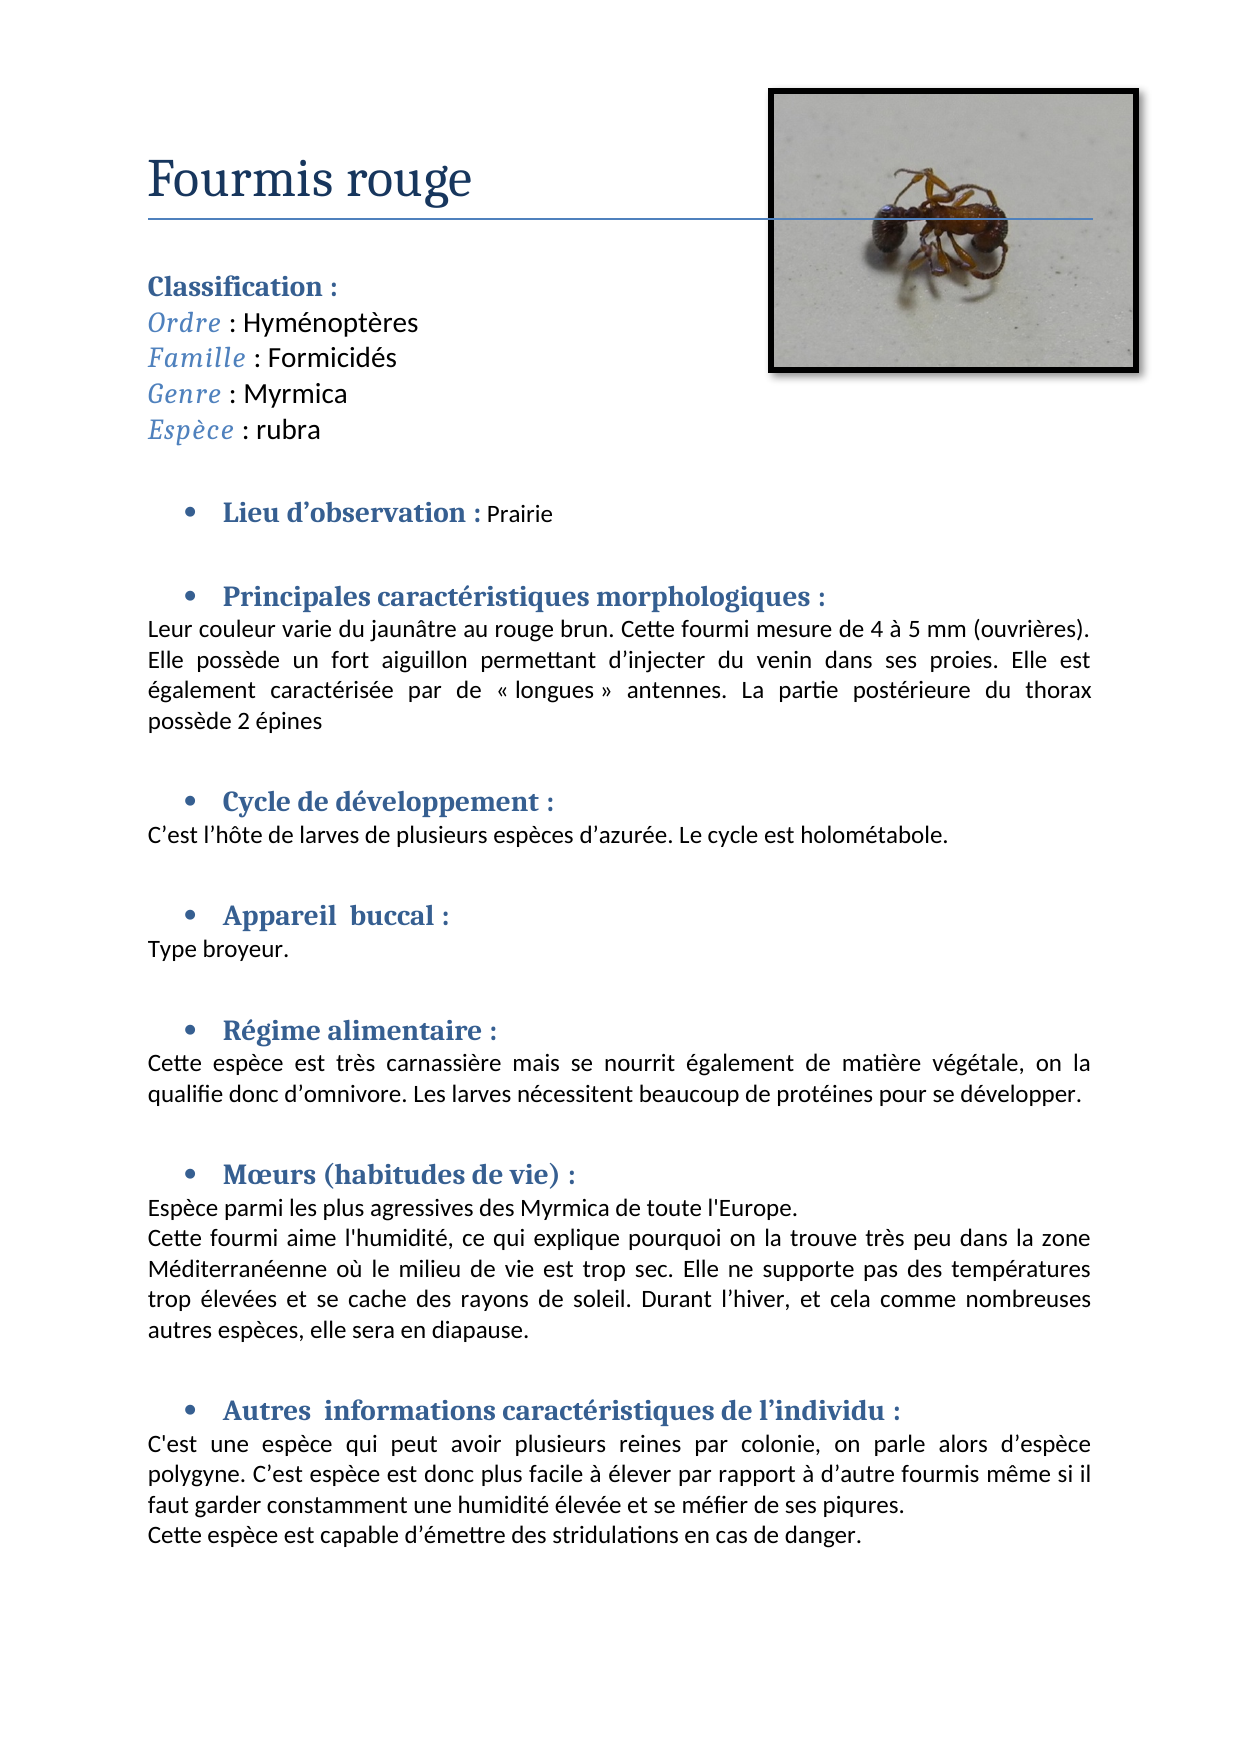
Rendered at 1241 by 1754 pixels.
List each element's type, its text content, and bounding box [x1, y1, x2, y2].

text C'est une espèce qui peut avoir plusieurs reines par colonie, on parle alors d’espèce polygyne. C’est espèce est donc plus facile à élever par rapport à d’autre fourmis même si il faut garder constamment une humidité élevée et se méfier de ses piqures. [148, 1428, 1093, 1519]
title Fourmis rouge [148, 148, 1093, 218]
text C’est l’hôte de larves de plusieurs espèces d’azurée. Le cycle est holométabole. [148, 819, 1093, 849]
text Espèce : rubra [148, 411, 1093, 446]
subtitle Lieu d’observation : Prairie [185, 496, 1093, 530]
subtitle Cycle de développement : [185, 786, 1093, 819]
text Genre : Myrmica [148, 375, 1093, 411]
text Cette espèce est capable d’émettre des stridulations en cas de danger. [148, 1519, 1093, 1550]
subtitle Principales caractéristiques morphologiques : [185, 580, 1093, 613]
text Leur couleur varie du jaunâtre au rouge brun. Cette fourmi mesure de 4 à 5 mm (ouvrières). Elle possède un fort aiguillon permettant d’injecter du venin dans ses proies. Elle est également caractérisée par de « longues » antennes. La partie postérieure du thorax possède 2 épines [148, 613, 1093, 736]
text Famille : Formicidés [148, 339, 1093, 375]
subtitle Régime alimentaire : [185, 1014, 1093, 1047]
text Espèce parmi les plus agressives des Myrmica de toute l'Europe. [148, 1192, 1093, 1222]
text Ordre : Hyménoptères [148, 304, 1093, 339]
text Cette espèce est très carnassière mais se nourrit également de matière végétale, on la qualifie donc d’omnivore. Les larves nécessitent beaucoup de protéines pour se développer. [148, 1047, 1093, 1108]
subtitle Autres informations caractéristiques de l’individu : [185, 1394, 1093, 1428]
picture [774, 94, 1133, 367]
subtitle Appareil buccal : [185, 899, 1093, 933]
subtitle Mœurs (habitudes de vie) : [185, 1158, 1093, 1192]
text Cette fourmi aime l'humidité, ce qui explique pourquoi on la trouve très peu dans la zone Méditerranéenne où le milieu de vie est trop sec. Elle ne supporte pas des températures trop élevées et se cache des rayons de soleil. Durant l’hiver, et cela comme nombreuses autres espèces, elle sera en diapause. [148, 1222, 1093, 1344]
subtitle Classification : [148, 270, 1093, 304]
text Type broyeur. [148, 933, 1093, 964]
